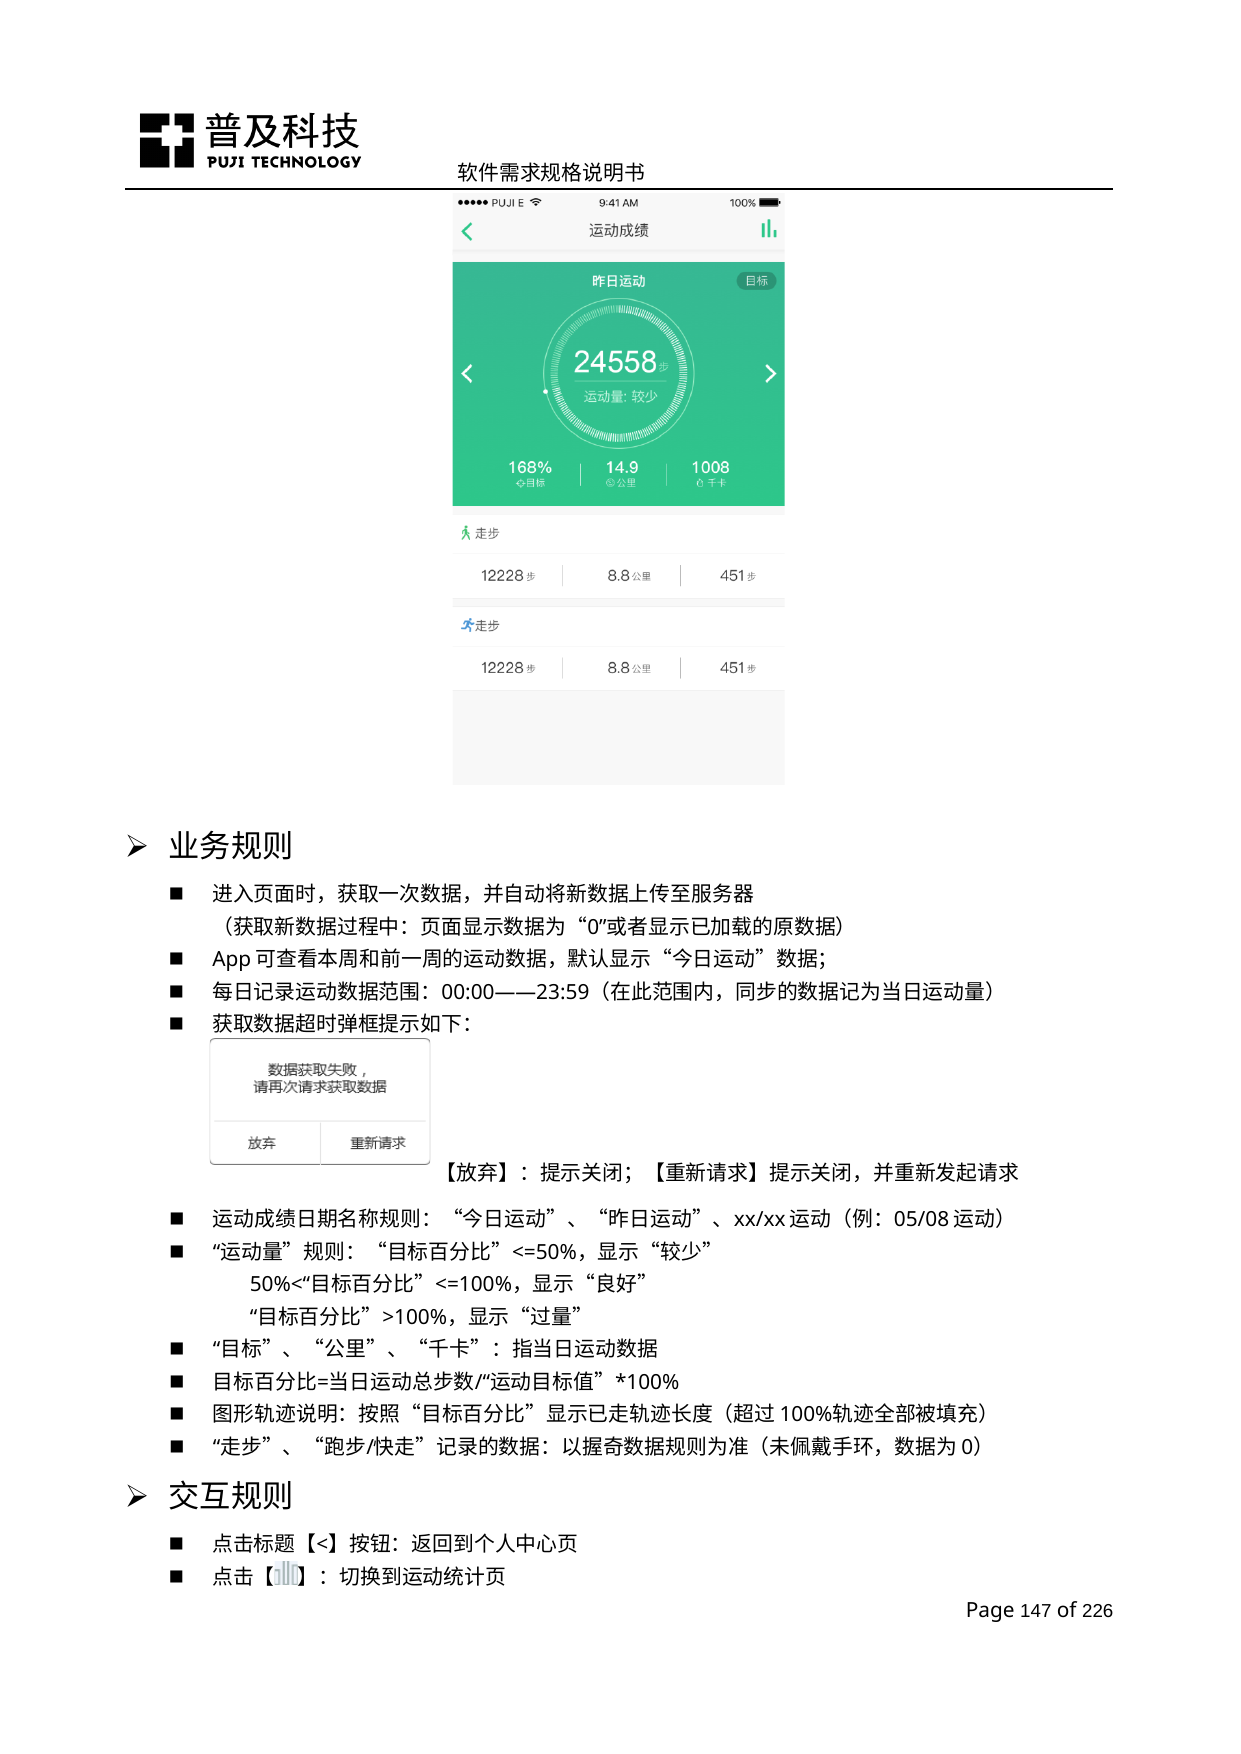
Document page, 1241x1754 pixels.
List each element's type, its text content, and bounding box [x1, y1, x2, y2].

list 交互规则 [124, 1461, 1113, 1526]
list “目标百分比”>100%，显示“过量” [168, 1299, 1113, 1331]
picture [209, 1038, 431, 1165]
picture [452, 193, 785, 785]
list 点击标题【<】按钮：返回到个人中心页 [168, 1526, 1113, 1559]
list 图形轨迹说明：按照“目标百分比”显示已走轨迹长度（超过100%轨迹全部被填充） [169, 1396, 1113, 1429]
list 运动成绩日期名称规则：“今日运动”、“昨日运动”、xx/xx运动（例：05/08运动） [169, 1201, 1113, 1234]
list 每日记录运动数据范围：00:00——23:59（在此范围内，同步的数据记为当日运动量） [168, 974, 1113, 1006]
list App可查看本周和前一周的运动数据，默认显示“今日运动”数据； [168, 941, 1113, 974]
picture [124, 103, 365, 180]
list 目标百分比=当日运动总步数/“运动目标值”*100% [169, 1364, 1113, 1396]
list 业务规则 [124, 811, 1113, 876]
list （获取新数据过程中：页面显示数据为“0”或者显示已加载的原数据） [212, 909, 1113, 941]
list 获取数据超时弹框提示如下： [168, 1006, 1113, 1039]
list 50%<“目标百分比”<=100%，显示“良好” [168, 1266, 1113, 1299]
list “走步”、“跑步/快走”记录的数据：以握奇数据规则为准（未佩戴手环，数据为0） [169, 1429, 1113, 1461]
list “运动量”规则：“目标百分比”<=50%，显示“较少” [169, 1234, 1113, 1266]
picture [274, 1561, 298, 1585]
list “目标”、“公里”、“千卡”：指当日运动数据 [169, 1331, 1113, 1364]
list 点击【】：切换到运动统计页 [168, 1559, 1113, 1591]
list 进入页面时，获取一次数据，并自动将新数据上传至服务器 [168, 876, 1113, 909]
list 【放弃】：提示关闭；【重新请求】提示关闭，并重新发起请求 [168, 1039, 1113, 1201]
